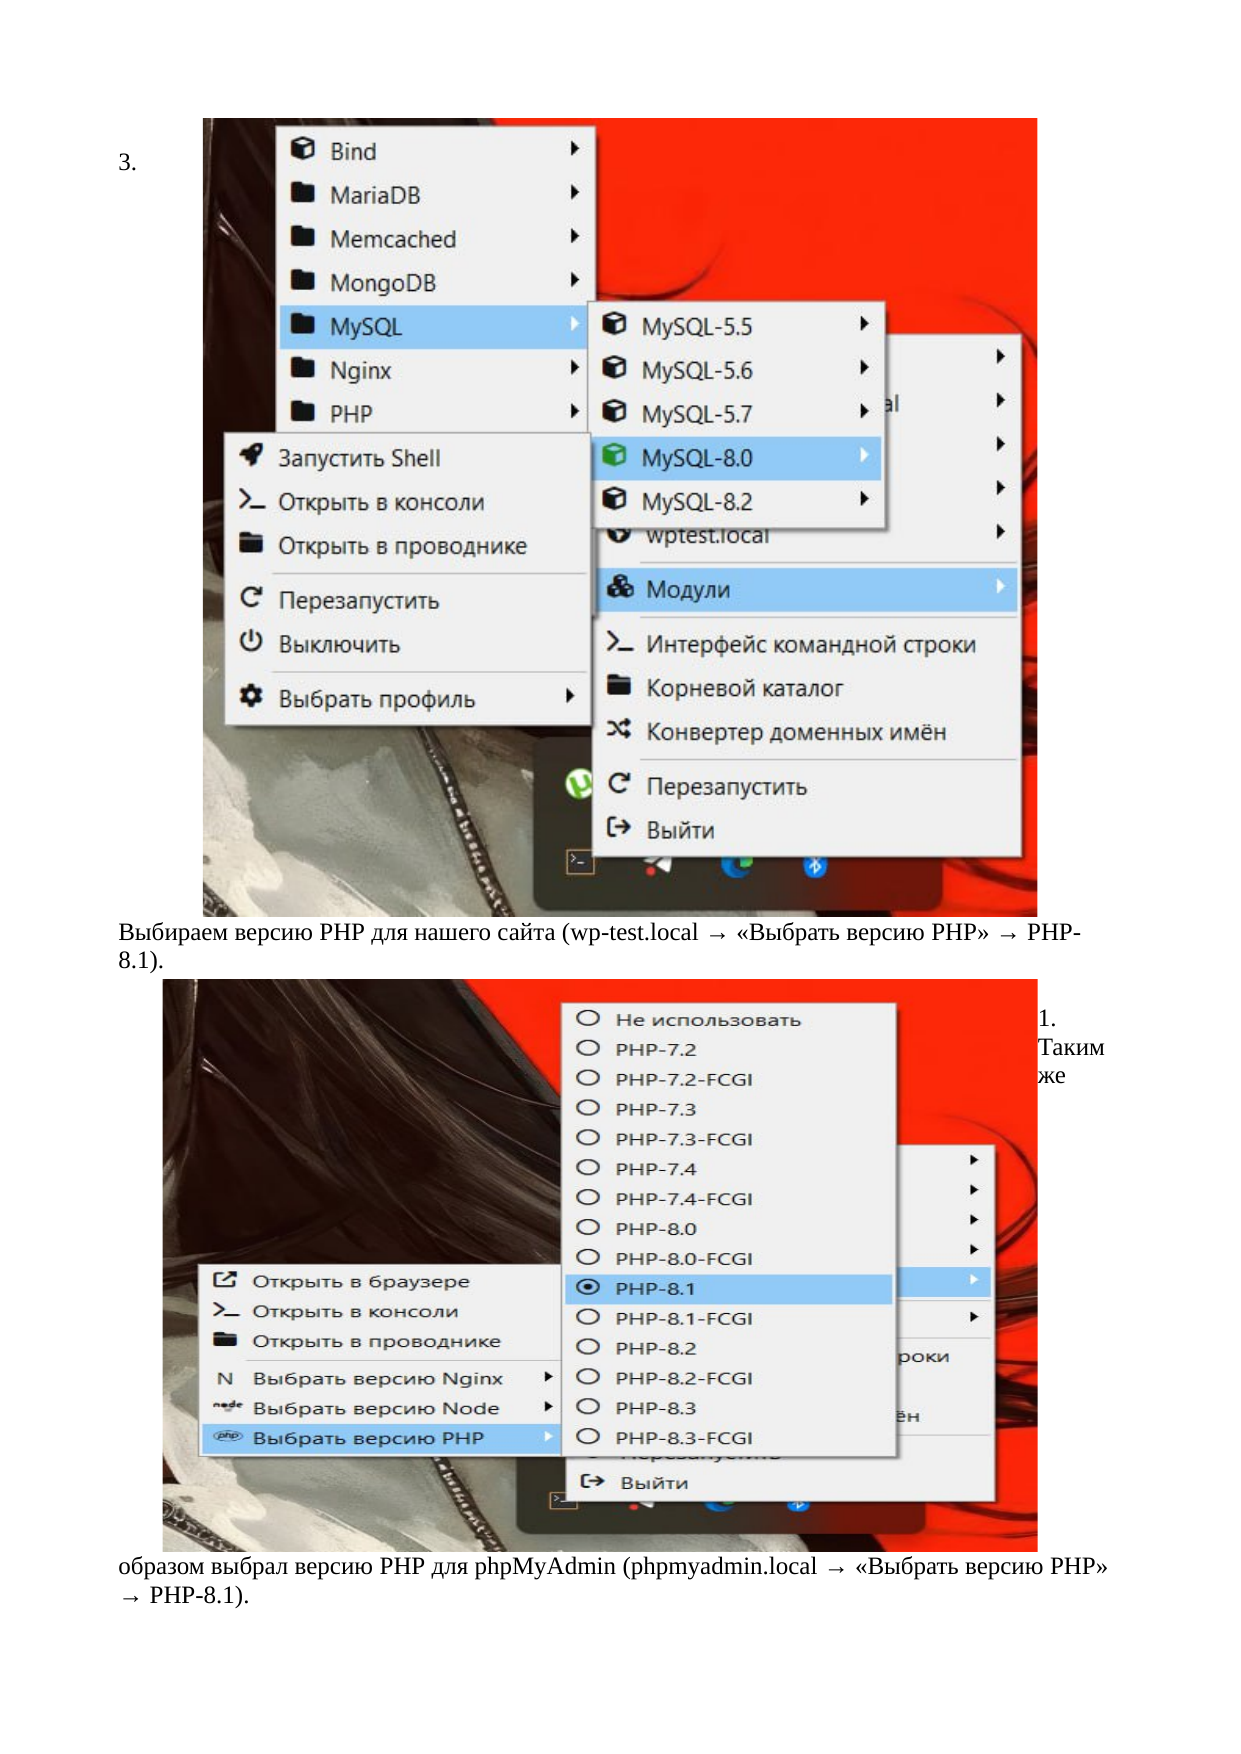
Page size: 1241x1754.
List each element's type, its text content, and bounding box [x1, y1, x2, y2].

picture [202, 118, 1038, 917]
picture [162, 979, 1038, 1552]
